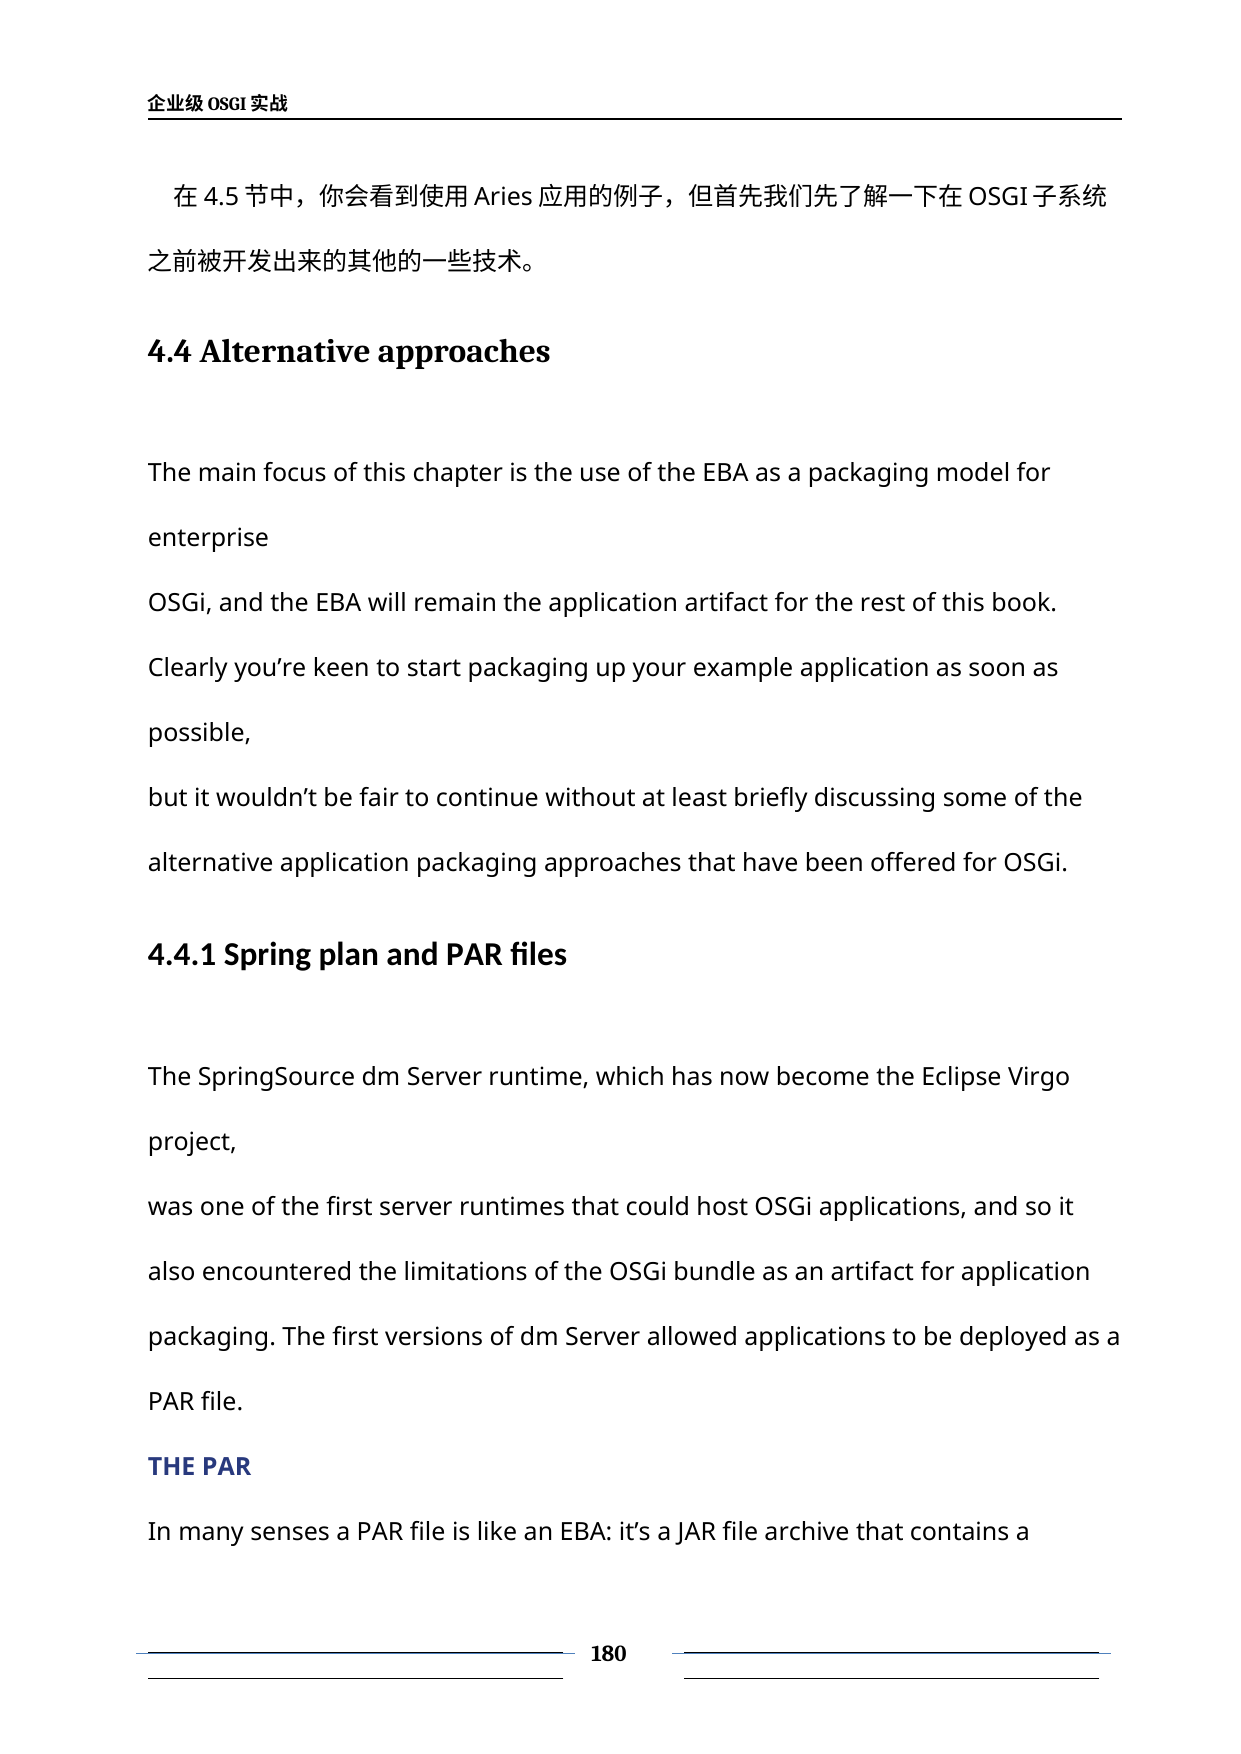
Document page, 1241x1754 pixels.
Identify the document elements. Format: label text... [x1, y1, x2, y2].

text OSGi, and the EBA will remain the application artifact for the rest of this book. [148, 569, 1122, 634]
text Clearly you’re keen to start packaging up your example application as soon as possible, [148, 634, 1122, 764]
text The main focus of this chapter is the use of the EBA as a packaging model for enterprise [148, 439, 1122, 569]
text alternative application packaging approaches that have been offered for OSGi. [148, 829, 1122, 894]
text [148, 1498, 1122, 1563]
text PAR file. [148, 1368, 1122, 1433]
text 在4.5节中，你会看到使用Aries应用的例子，但首先我们先了解一下在OSGI子系统之前被开发出来的其他的一些技术。 [148, 162, 1122, 292]
text THE PAR [148, 1433, 1122, 1498]
text also encountered the limitations of the OSGi bundle as an artifact for application [148, 1238, 1122, 1303]
text The SpringSource dm Server runtime, which has now become the Eclipse Virgo project, [148, 1043, 1122, 1173]
text but it wouldn’t be fair to continue without at least briefly discussing some of the [148, 764, 1122, 829]
subtitle 4.4 Alternative approaches [148, 319, 1122, 384]
text was one of the first server runtimes that could host OSGi applications, and so it [148, 1173, 1122, 1238]
text packaging. The first versions of dm Server allowed applications to be deployed as a [148, 1303, 1122, 1368]
subtitle 4.4.1 Spring plan and PAR files [148, 921, 1122, 986]
